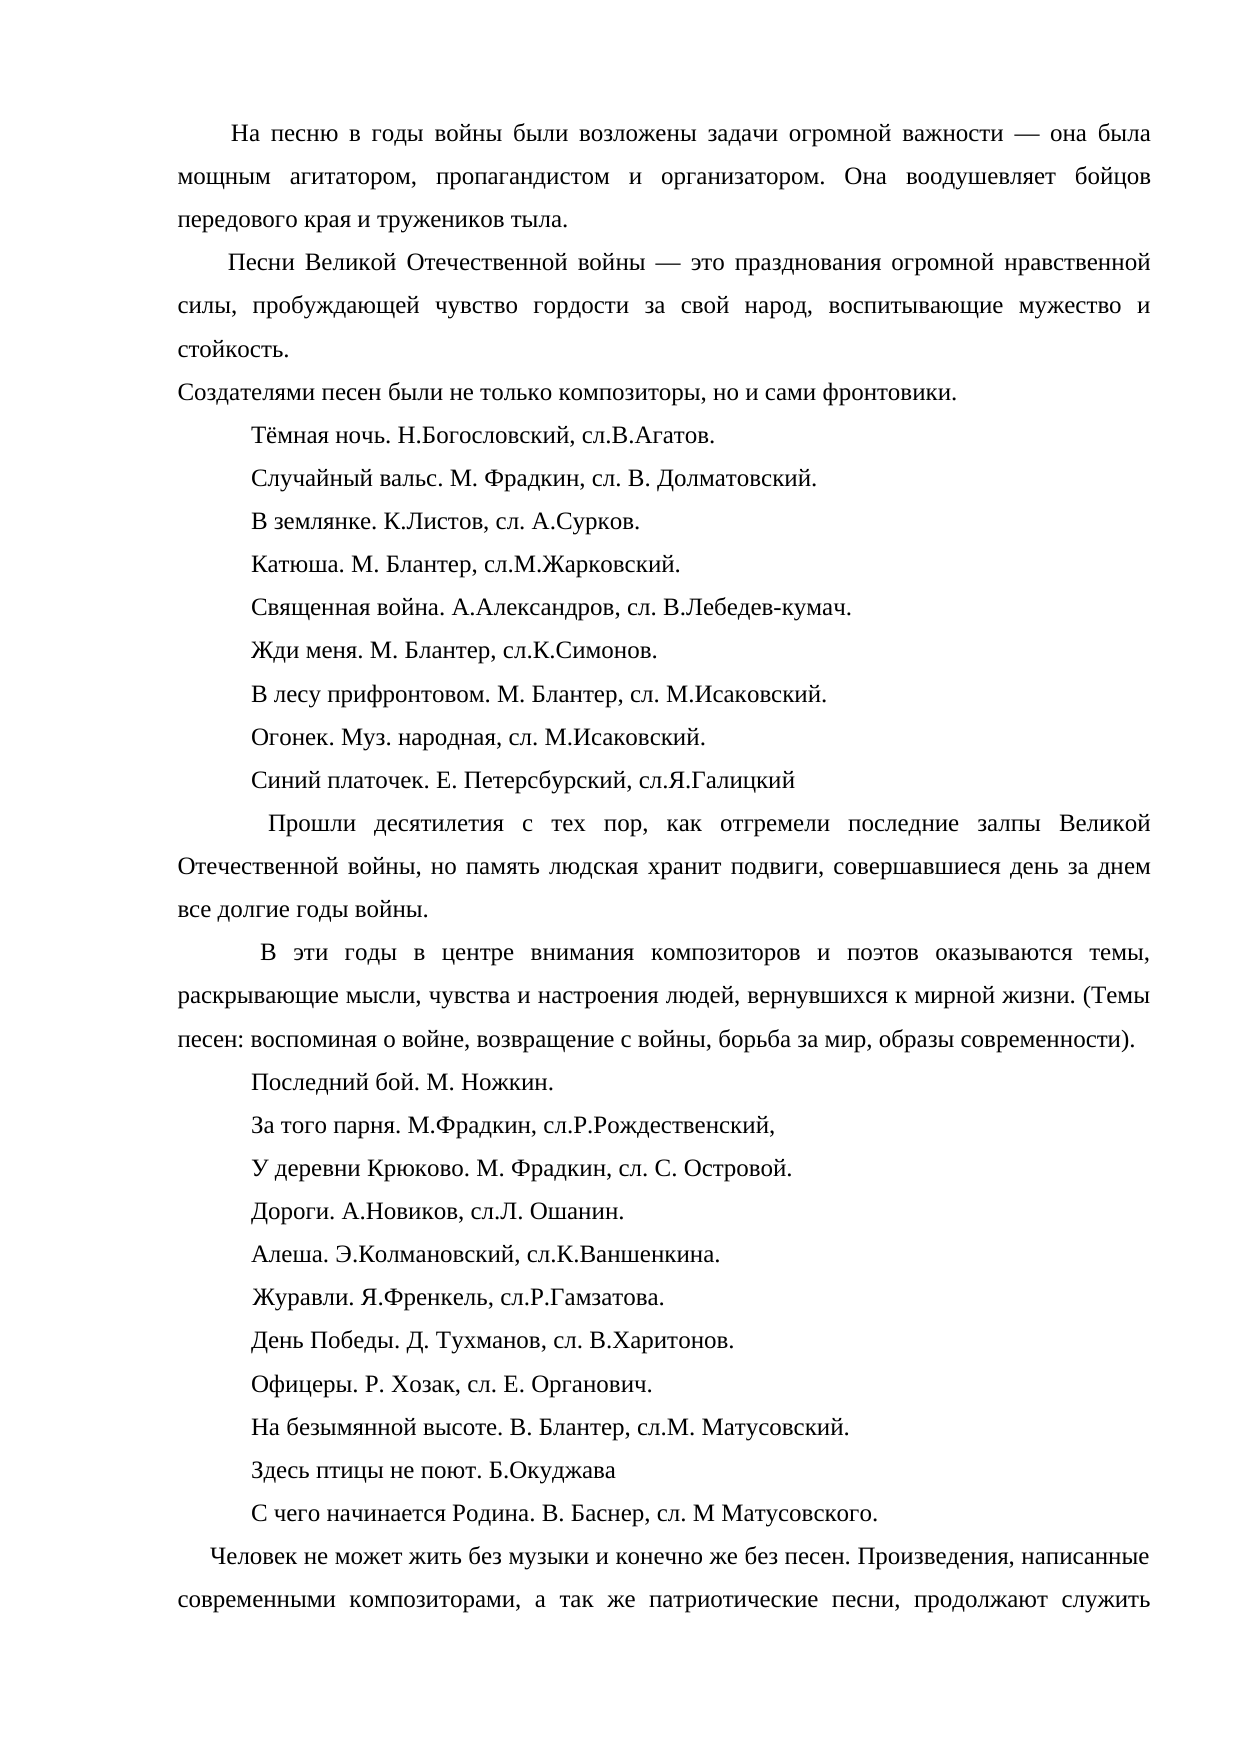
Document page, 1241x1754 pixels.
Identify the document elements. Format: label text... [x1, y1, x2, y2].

text Здесь птицы не поют. Б.Окуджава [177, 1455, 1152, 1484]
text Офицеры. Р. Хозак, сл. Е. Органович. [177, 1369, 1152, 1397]
text Последний бой. М. Ножкин. [177, 1067, 1152, 1096]
text Дороги. А.Новиков, сл.Л. Ошанин. [177, 1196, 1152, 1225]
text Катюша. М. Блантер, сл.М.Жарковский. [177, 549, 1152, 578]
text День Победы. Д. Тухманов, сл. В.Харитонов. [177, 1326, 1152, 1354]
text Песни Великой Отечественной войны — это празднования огромной нравственной силы, пробуждающей чувство гордости за свой народ, воспитывающие мужество и стойкость. [177, 247, 1152, 362]
text У деревни Крюково. М. Фрадкин, сл. С. Островой. [177, 1153, 1152, 1182]
text В землянке. К.Листов, сл. А.Сурков. [177, 506, 1152, 535]
text В лесу прифронтовом. М. Блантер, сл. М.Исаковский. [177, 679, 1152, 707]
text За того парня. М.Фрадкин, сл.Р.Рождественский, [177, 1110, 1152, 1139]
text На безымянной высоте. В. Блантер, сл.М. Матусовский. [177, 1412, 1152, 1441]
text Случайный вальс. М. Фрадкин, сл. В. Долматовский. [177, 463, 1152, 492]
text Синий платочек. Е. Петерсбурский, сл.Я.Галицкий [177, 765, 1152, 794]
text Огонек. Муз. народная, сл. М.Исаковский. [177, 722, 1152, 751]
text Алеша. Э.Колмановский, сл.К.Ваншенкина. Журавли. Я.Френкель, сл.Р.Гамзатова. [177, 1239, 1152, 1311]
text Прошли десятилетия с тех пор, как отгремели последние залпы Великой Отечественной войны, но память людская хранит подвиги, совершавшиеся день за днем все долгие годы войны. [177, 808, 1152, 923]
text Создателями песен были не только композиторы, но и сами фронтовики. [177, 377, 1152, 406]
text С чего начинается Родина. В. Баснер, сл. М Матусовского. [177, 1498, 1152, 1527]
text Тёмная ночь. Н.Богословский, сл.В.Агатов. [177, 420, 1152, 449]
text Священная война. А.Александров, сл. В.Лебедев-кумач. [177, 592, 1152, 621]
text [177, 1541, 1152, 1613]
text Жди меня. М. Блантер, сл.К.Симонов. [177, 636, 1152, 664]
text В эти годы в центре внимания композиторов и поэтов оказываются темы, раскрывающие мысли, чувства и настроения людей, вернувшихся к мирной жизни. (Темы песен: воспоминая о войне, возвращение с войны, борьба за мир, образы современности). [177, 937, 1152, 1052]
text На песню в годы войны были возложены задачи огромной важности — она была мощным агитатором, пропагандистом и организатором. Она воодушевляет бойцов передового края и тружеников тыла. [177, 118, 1152, 233]
